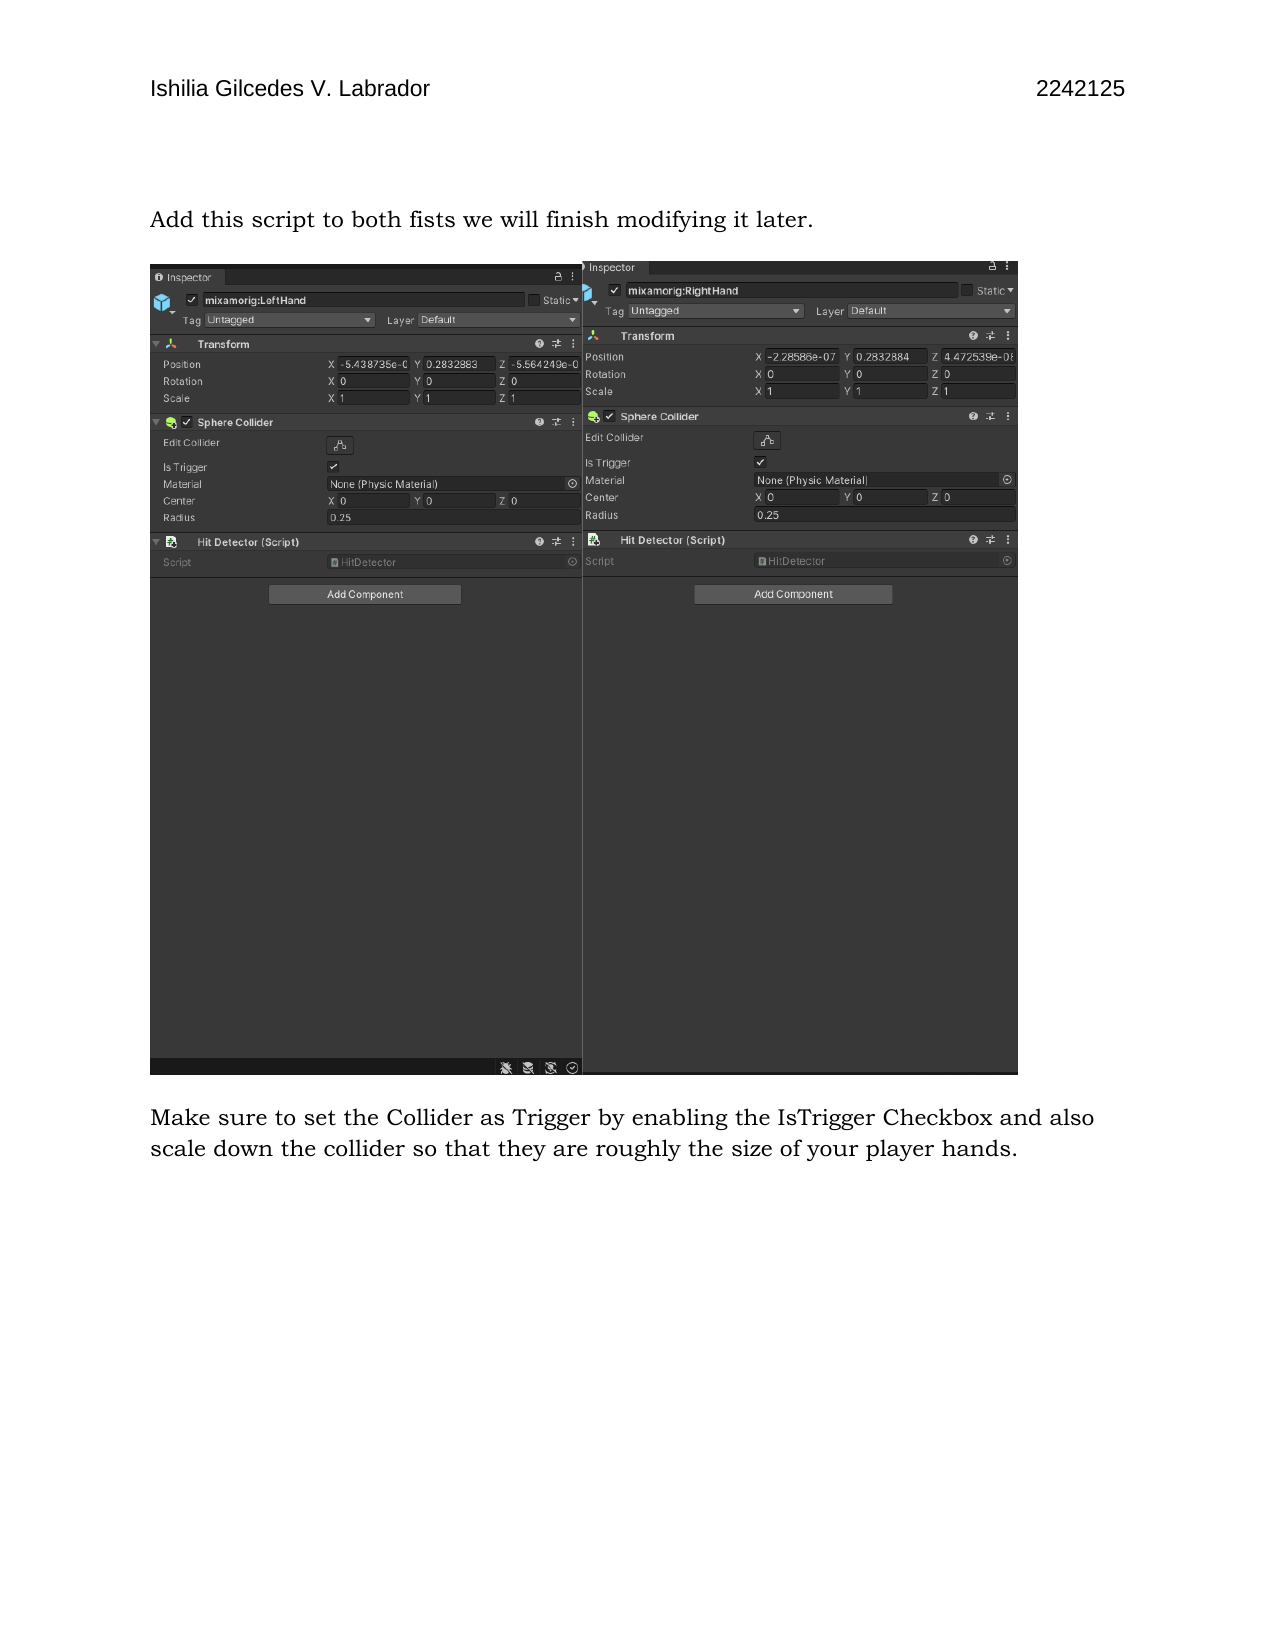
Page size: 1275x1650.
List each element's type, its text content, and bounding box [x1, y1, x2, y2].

text Make sure to set the Collider as Trigger by enabling the IsTrigger Checkbox and also scale down the collider so that they are roughly the size of your player hands. [150, 1104, 1125, 1162]
text Add this script to both fists we will finish modifying it later. [150, 206, 1125, 233]
picture [150, 261, 1018, 1075]
